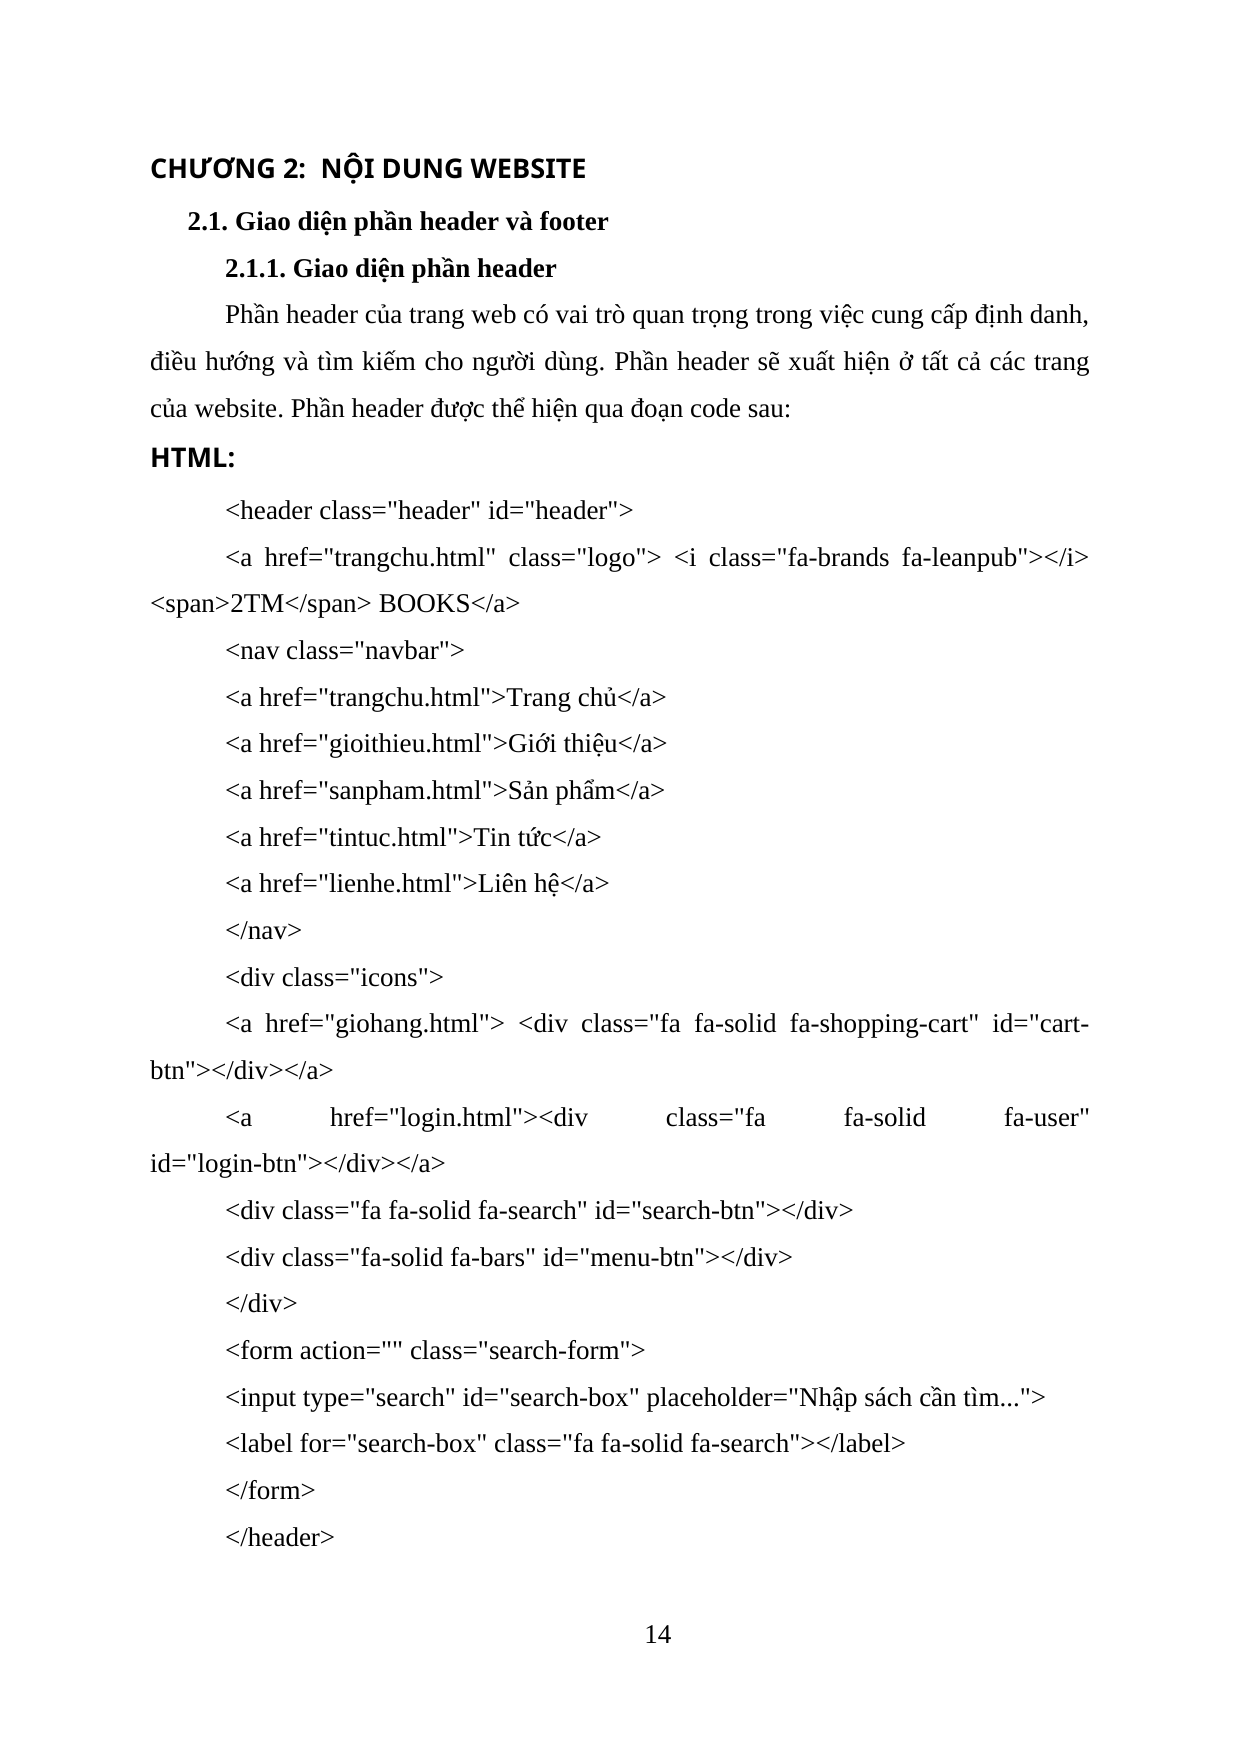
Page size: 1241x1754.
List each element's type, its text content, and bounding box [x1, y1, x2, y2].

text </div> [150, 1287, 1090, 1318]
subtitle NỘI DUNG WEBSITE [150, 150, 1090, 187]
text <label for="search-box" class="fa fa-solid fa-search"></label> [150, 1427, 1090, 1458]
subtitle Giao diện phần header [225, 252, 1090, 283]
text <a href="sanpham.html">Sản phẩm</a> [150, 774, 1090, 805]
text <div class="fa fa-solid fa-search" id="search-btn"></div> [150, 1194, 1090, 1225]
text </nav> [150, 914, 1090, 945]
text Phần header của trang web có vai trò quan trọng trong việc cung cấp định danh, điều hướng và tìm kiếm cho người dùng. Phần header sẽ xuất hiện ở tất cả các trang của website. Phần header được thể hiện qua đoạn code sau: [150, 299, 1090, 423]
text <nav class="navbar"> [150, 634, 1090, 665]
text </form> [150, 1474, 1090, 1505]
text <form action="" class="search-form"> [150, 1334, 1090, 1365]
text <a href="giohang.html"> <div class="fa fa-solid fa-shopping-cart" id="cart-btn"></div></a> [150, 1007, 1090, 1085]
text <a href="trangchu.html">Trang chủ</a> [150, 681, 1090, 712]
text <a href="lienhe.html">Liên hệ</a> [150, 867, 1090, 898]
text </header> [150, 1521, 1090, 1552]
text <div class="icons"> [150, 961, 1090, 992]
text <a href="gioithieu.html">Giới thiệu</a> [150, 727, 1090, 758]
subtitle Giao diện phần header và footer [187, 205, 1090, 236]
text <div class="fa-solid fa-bars" id="menu-btn"></div> [150, 1241, 1090, 1272]
text <a href="tintuc.html">Tin tức</a> [150, 821, 1090, 852]
text <input type="search" id="search-box" placeholder="Nhập sách cần tìm..."> [150, 1381, 1090, 1412]
text <a href="trangchu.html" class="logo"> <i class="fa-brands fa-leanpub"></i> <span>2TM</span> BOOKS</a> [150, 541, 1090, 618]
text <a href="login.html"><div class="fa fa-solid fa-user" id="login-btn"></div></a> [150, 1101, 1090, 1178]
text HTML: [150, 439, 1090, 476]
text <header class="header" id="header"> [150, 494, 1090, 525]
